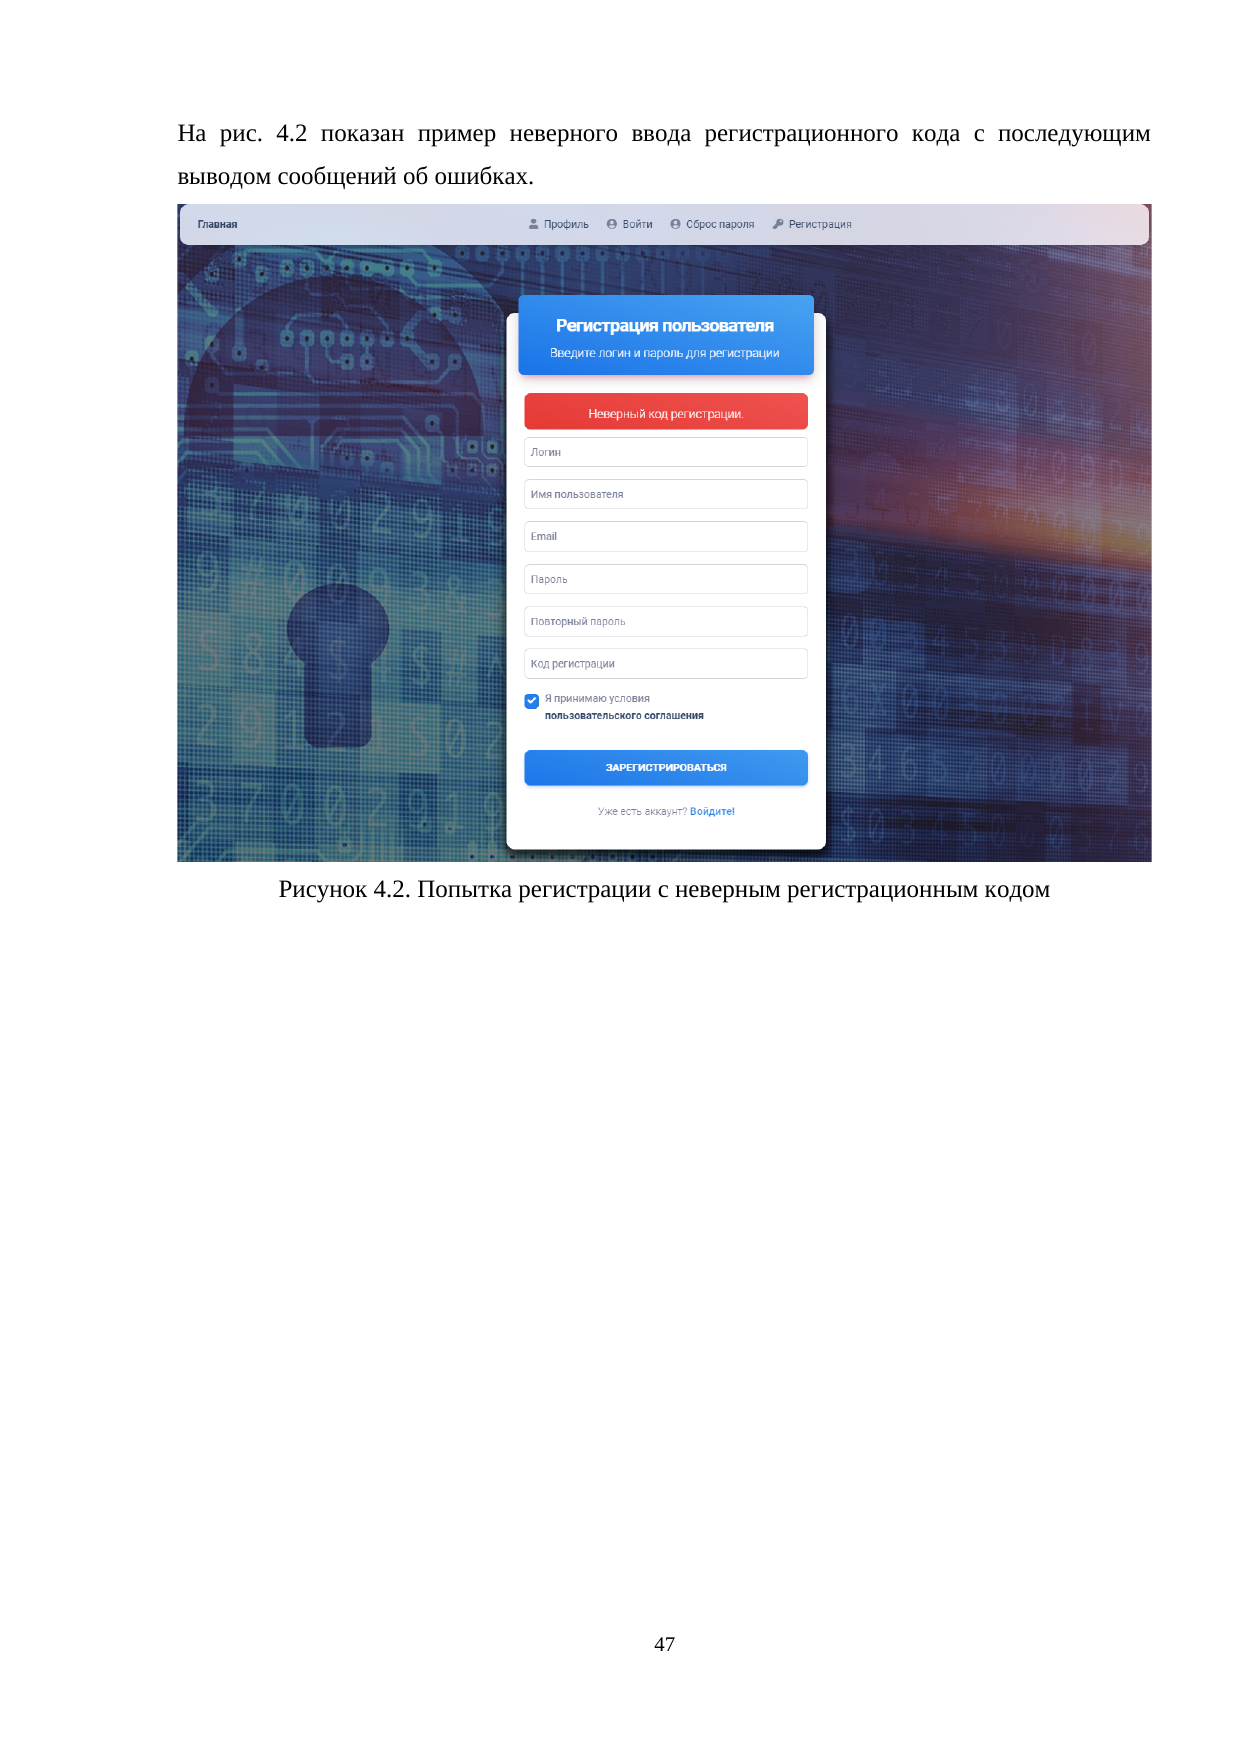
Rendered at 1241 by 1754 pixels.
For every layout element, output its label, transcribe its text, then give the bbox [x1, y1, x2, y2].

text На рис. 4.2 показан пример неверного ввода регистрационного кода с последующим выводом сообщений об ошибках. [177, 118, 1152, 190]
picture [177, 204, 1152, 862]
text Рисунок 4.2. Попытка регистрации с неверным регистрационным кодом [177, 874, 1152, 903]
